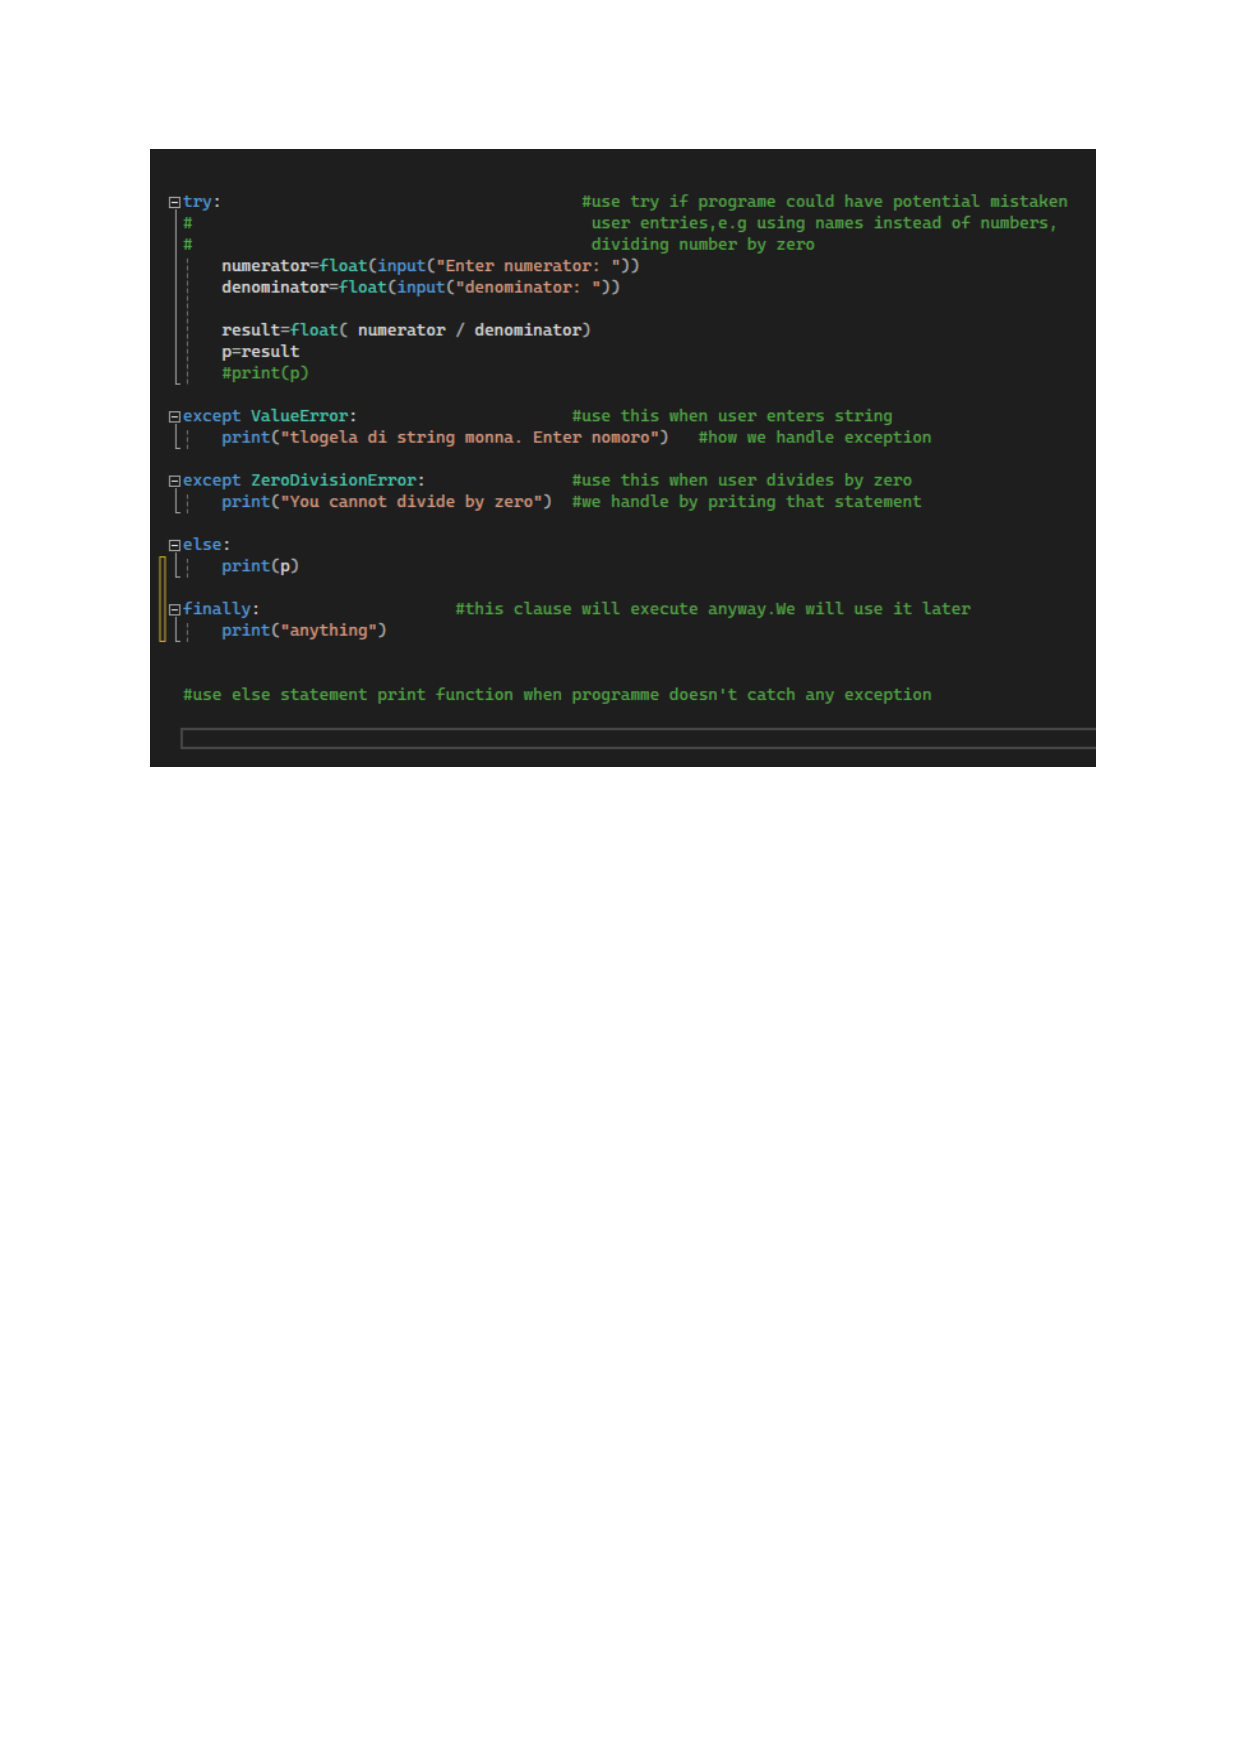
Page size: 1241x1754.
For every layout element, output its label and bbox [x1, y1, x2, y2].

picture [150, 149, 1096, 767]
